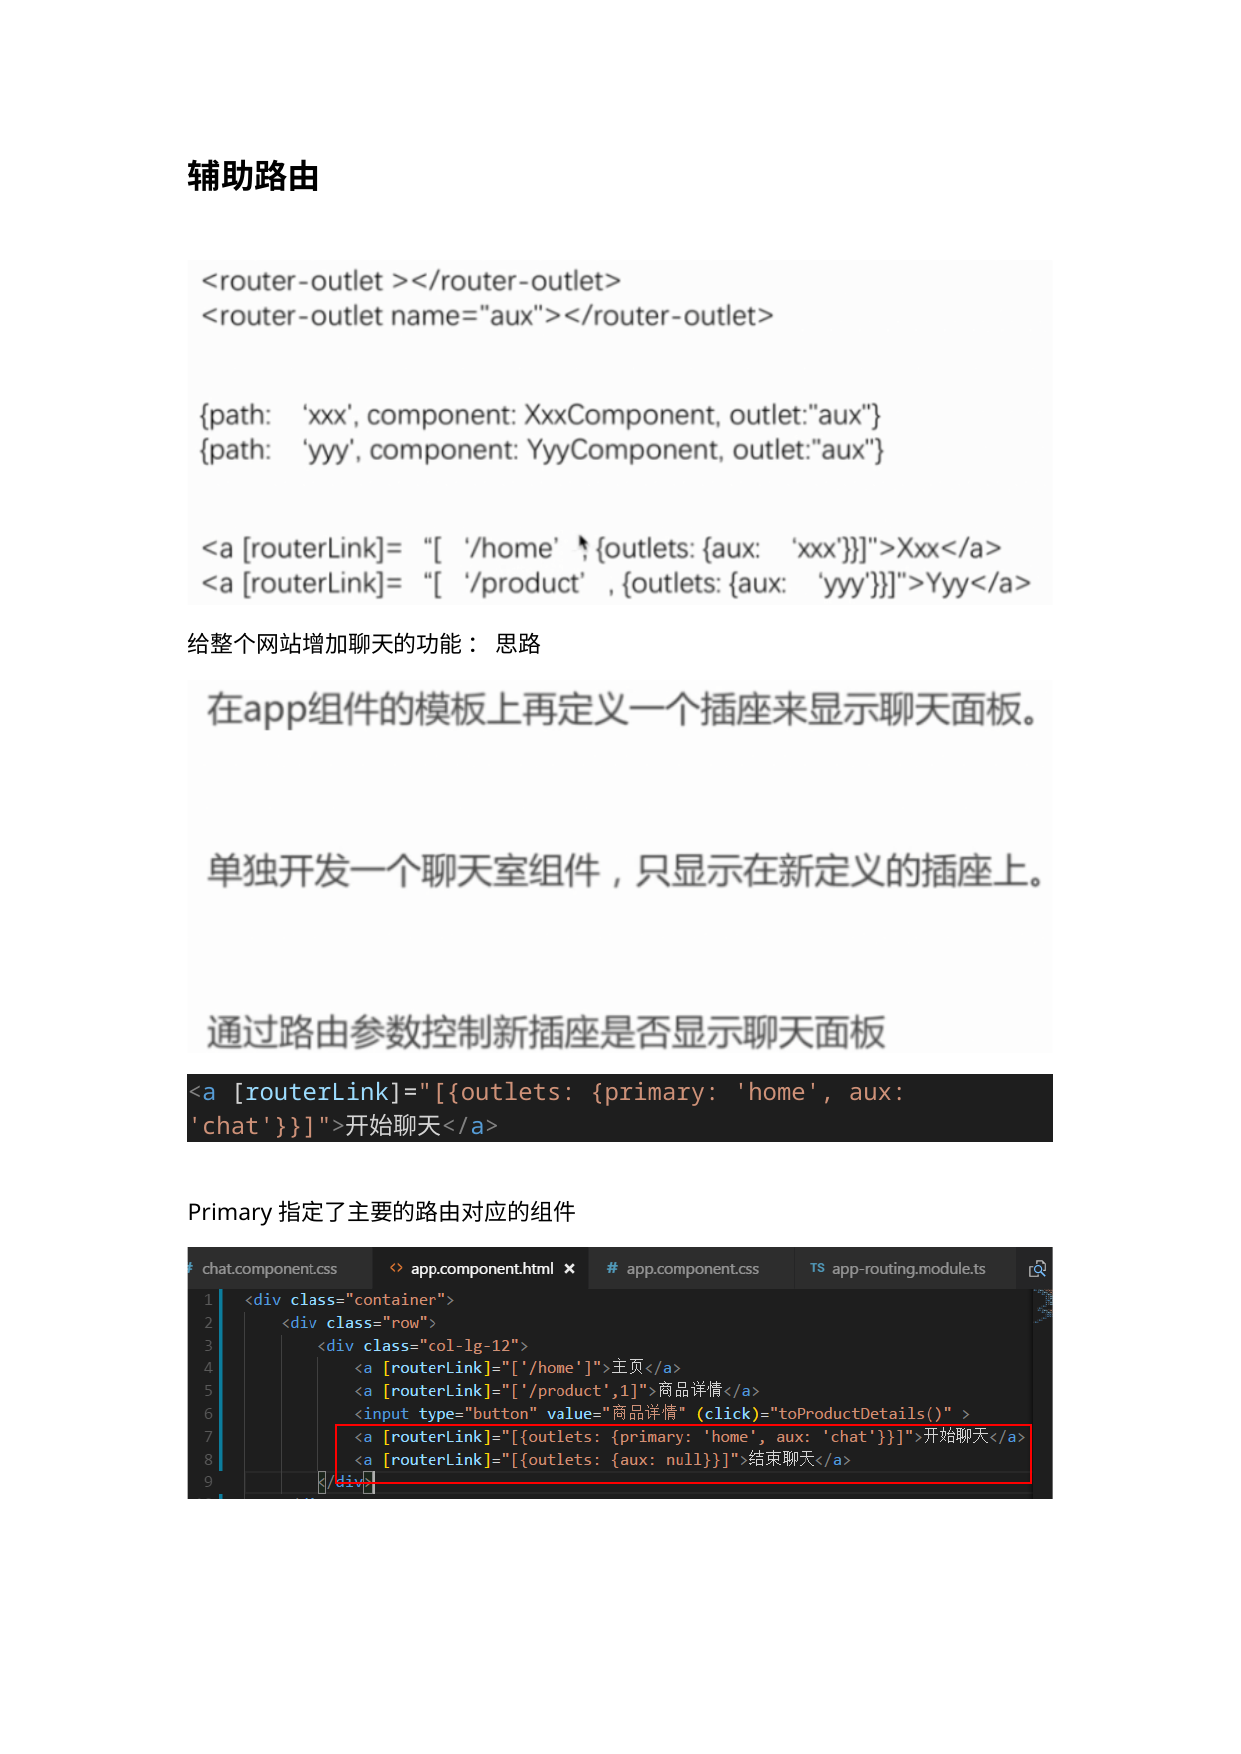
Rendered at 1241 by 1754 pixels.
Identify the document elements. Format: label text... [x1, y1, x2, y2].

picture [187, 260, 1053, 605]
subtitle 辅助路由 [187, 150, 1053, 198]
picture [187, 1247, 1053, 1499]
picture [187, 680, 1053, 1053]
text Primary 指定了主要的路由对应的组件 [187, 1194, 1053, 1227]
text 给整个网站增加聊天的功能 ： 思路 [187, 626, 1053, 659]
text <a [routerLink]="[{outlets: {primary: 'home', aux: 'chat'}}]">开始聊天</a> [187, 1074, 1053, 1142]
